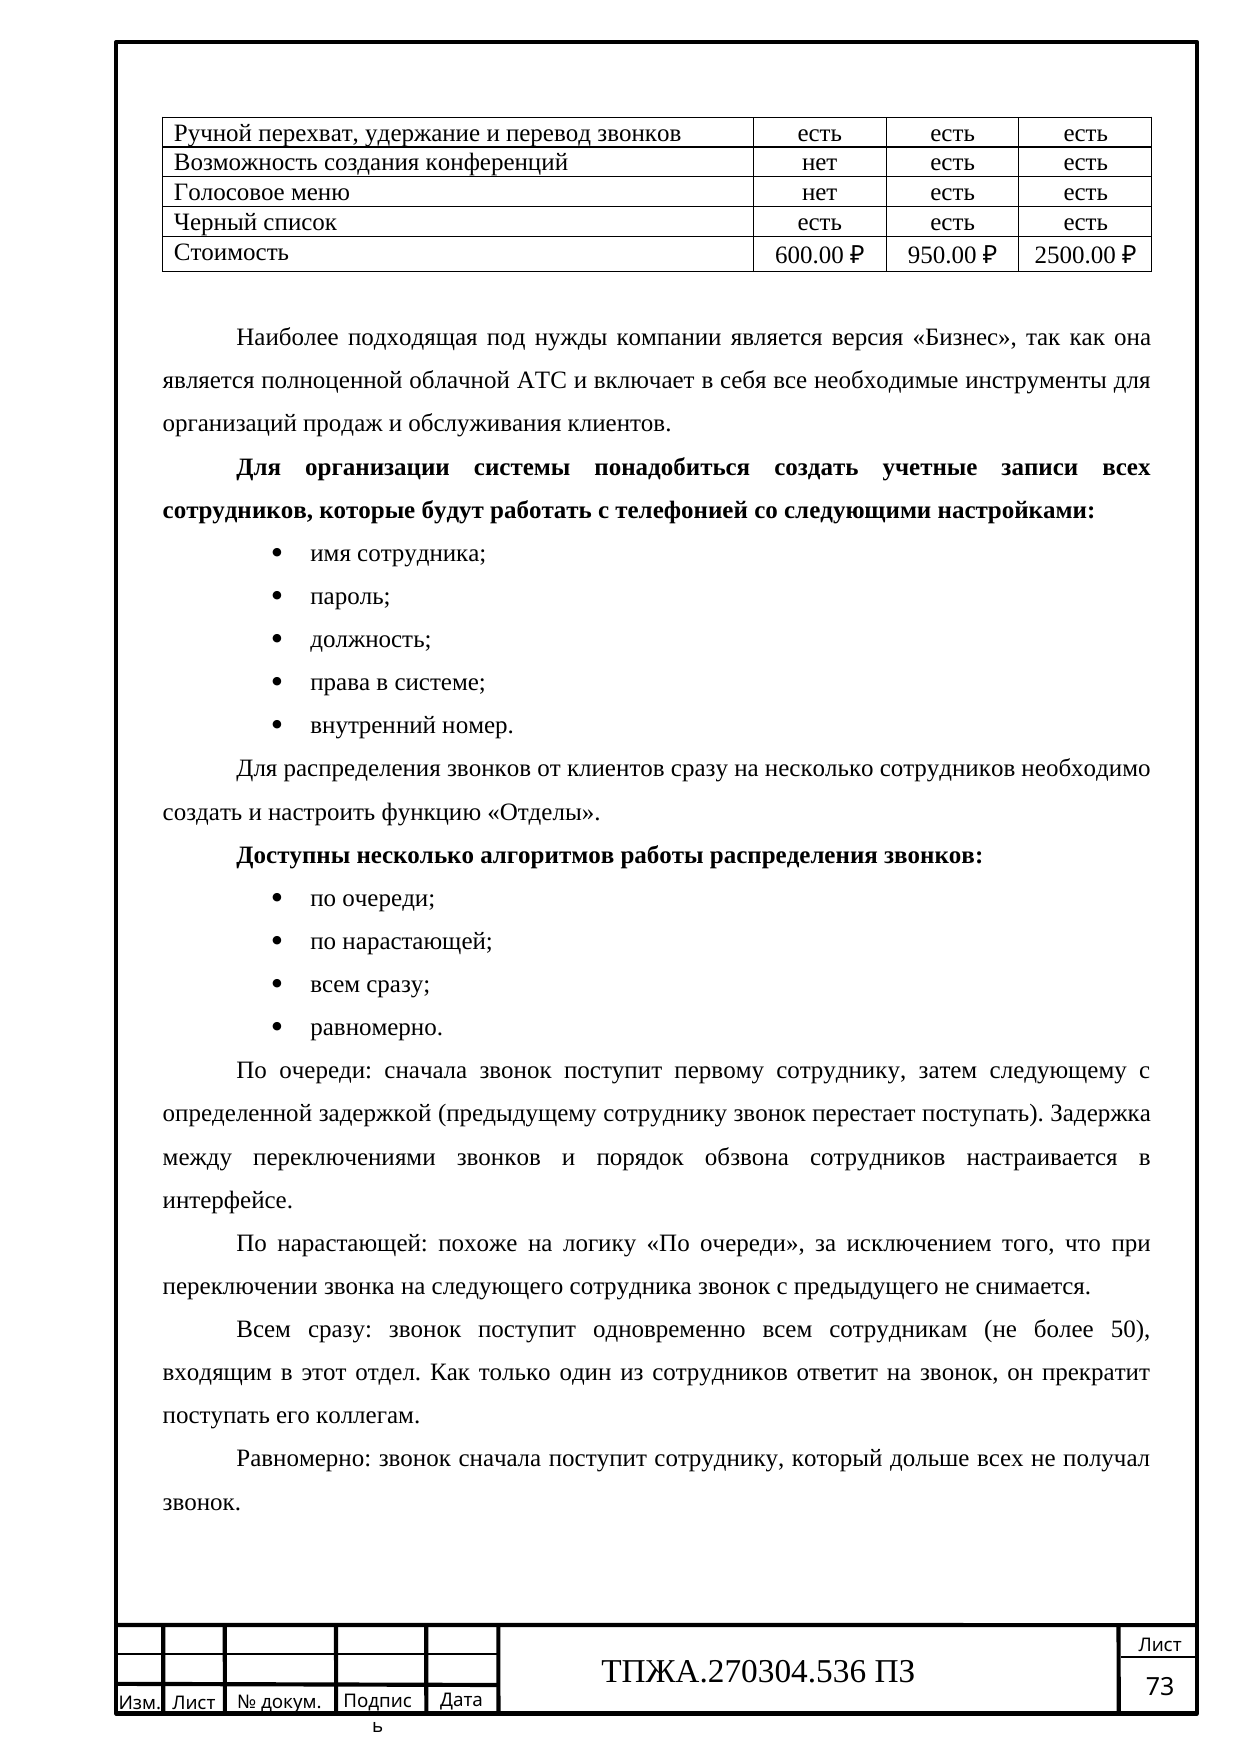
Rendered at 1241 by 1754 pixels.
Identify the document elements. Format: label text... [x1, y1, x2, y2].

table_cell есть [887, 118, 1018, 146]
table_cell есть [1019, 118, 1151, 146]
list по нарастающей; [273, 926, 1152, 955]
list пароль; [273, 581, 1152, 610]
list должность; [273, 624, 1152, 653]
list Доступны несколько алгоритмов работы распределения звонков: [162, 840, 1152, 868]
text Наиболее подходящая под нужды компании является версия «Бизнес», так как она является полноценной облачной АТС и включает в себя все необходимые инструменты для организаций продаж и обслуживания клиентов. [162, 322, 1152, 437]
text Равномерно: звонок сначала поступит сотруднику, который дольше всех не получал звонок. [162, 1443, 1152, 1515]
list всем сразу; [273, 969, 1152, 998]
table_cell Черный список [163, 207, 753, 236]
table_cell нет [754, 177, 886, 206]
table_cell есть [1019, 207, 1151, 236]
list права в системе; [273, 667, 1152, 696]
table_cell Стоимость [163, 237, 753, 271]
text Всем сразу: звонок поступит одновременно всем сотрудникам (не более 50), входящим в этот отдел. Как только один из сотрудников ответит на звонок, он прекратит поступать его коллегам. [162, 1314, 1152, 1429]
table_cell есть [1019, 148, 1151, 176]
table_cell 950.00 ₽ [887, 237, 1018, 271]
table_cell 600.00 ₽ [754, 237, 886, 271]
table_cell есть [887, 177, 1018, 206]
table_cell есть [754, 118, 886, 146]
list равномерно. [273, 1012, 1152, 1041]
table_cell Ручной перехват, удержание и перевод звонков [163, 118, 753, 146]
table_cell есть [1019, 177, 1151, 206]
table_cell 2500.00 ₽ [1019, 237, 1151, 271]
list внутренний номер. [273, 710, 1152, 739]
table_cell есть [887, 207, 1018, 236]
table_cell Голосовое меню [163, 177, 753, 206]
text Для организации системы понадобиться создать учетные записи всех сотрудников, которые будут работать с телефонией со следующими настройками: [162, 452, 1152, 523]
list по очереди; [273, 883, 1152, 912]
list имя сотрудника; [273, 538, 1152, 567]
text По нарастающей: похоже на логику «По очереди», за исключением того, что при переключении звонка на следующего сотрудника звонок с предыдущего не снимается. [162, 1228, 1152, 1300]
text По очереди: сначала звонок поступит первому сотруднику, затем следующему с определенной задержкой (предыдущему сотруднику звонок перестает поступать). Задержка между переключениями звонков и порядок обзвона сотрудников настраивается в интерфейсе. [162, 1055, 1152, 1213]
table_cell нет [754, 148, 886, 176]
table_cell есть [754, 207, 886, 236]
table_cell Возможность создания конференций [163, 148, 753, 176]
list Для распределения звонков от клиентов сразу на несколько сотрудников необходимо создать и настроить функцию «Отделы». [162, 753, 1152, 825]
table_cell есть [887, 148, 1018, 176]
